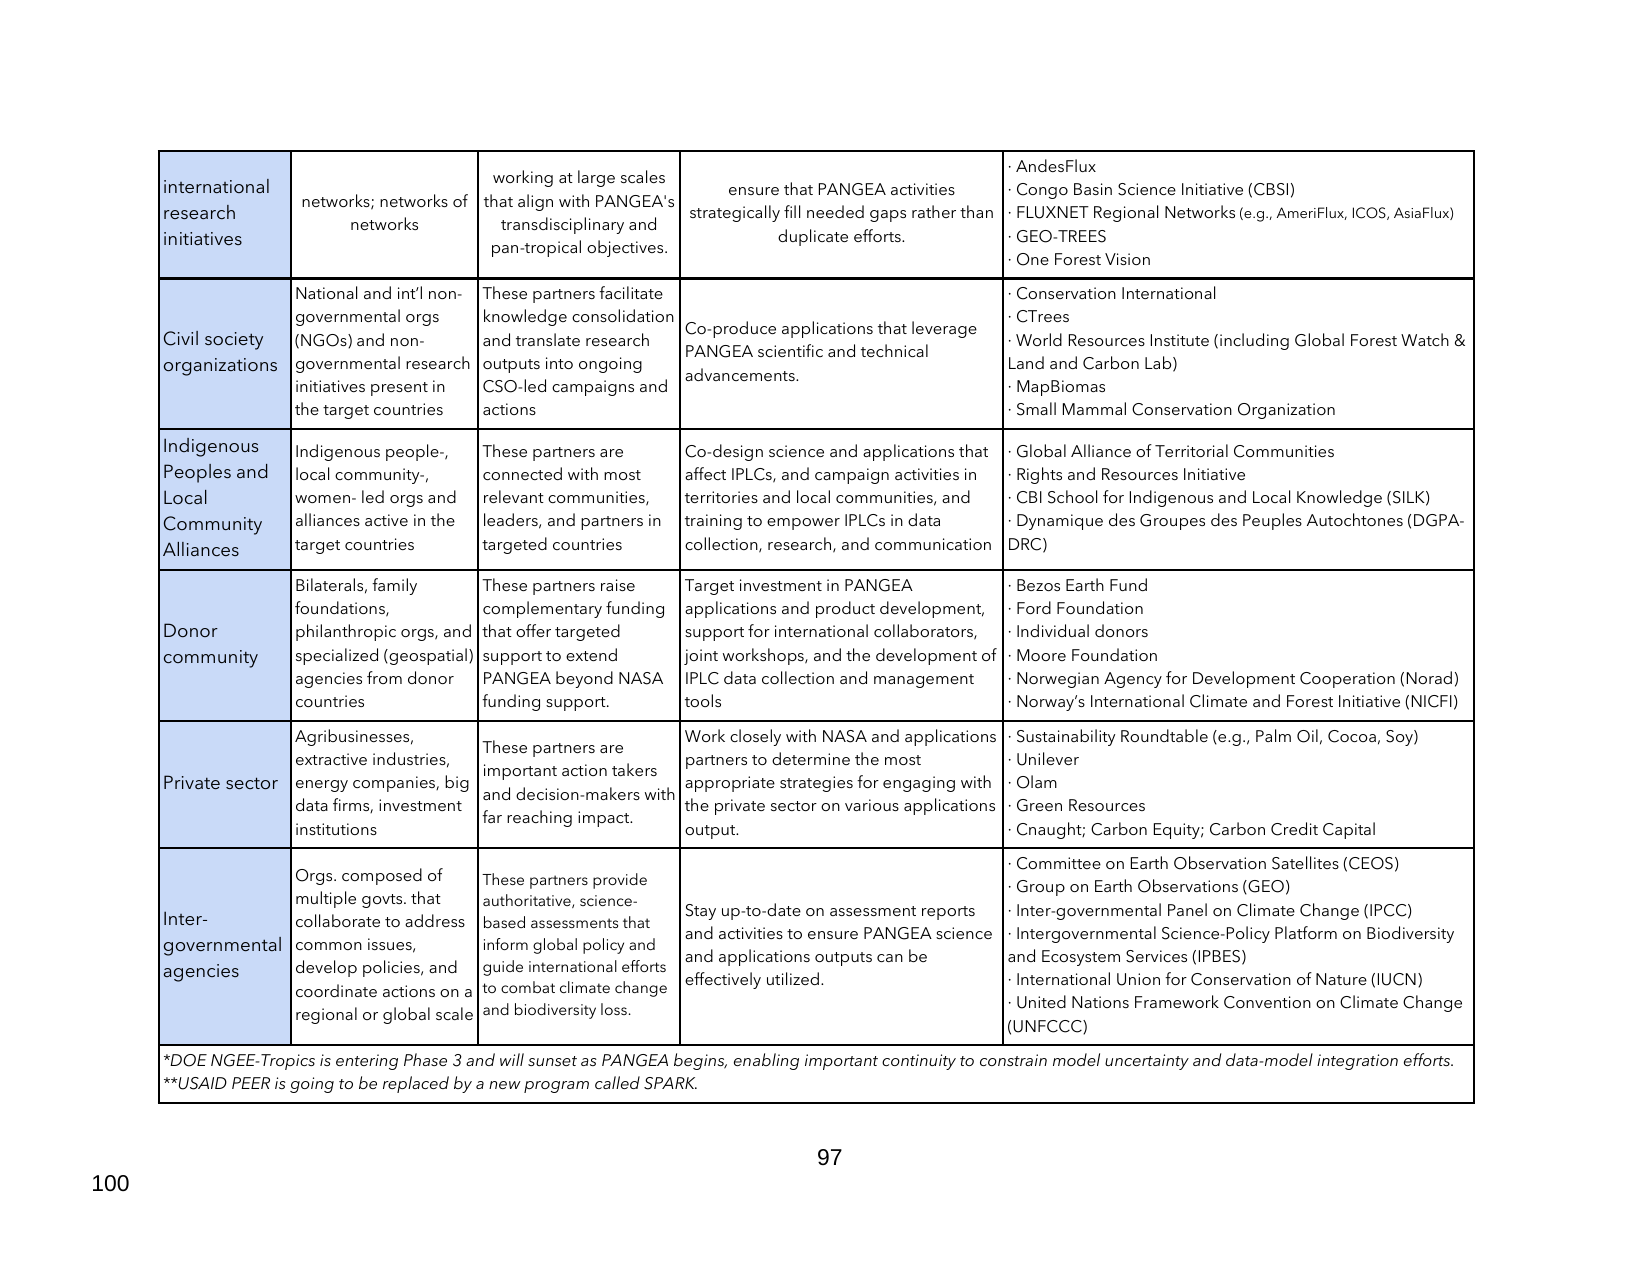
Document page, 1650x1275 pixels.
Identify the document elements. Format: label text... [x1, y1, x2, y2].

table_cell National and int’l non-governmental orgs (NGOs) and non-governmental research initiatives present in the target countries [292, 280, 477, 428]
table_cell Donor community [160, 571, 290, 720]
table_cell · Conservation International · CTrees · World Resources Institute (including Global Forest Watch & Land and Carbon Lab) · MapBiomas · Small Mammal Conservation Organization [1004, 280, 1473, 428]
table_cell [160, 152, 290, 277]
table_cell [1004, 152, 1473, 277]
table_cell · Bezos Earth Fund · Ford Foundation · Individual donors · Moore Foundation · Norwegian Agency for Development Cooperation (Norad) · Norway’s International Climate and Forest Initiative (NICFI) [1004, 571, 1473, 720]
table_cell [292, 152, 477, 277]
table_cell · Global Alliance of Territorial Communities · Rights and Resources Initiative · CBI School for Indigenous and Local Knowledge (SILK) · Dynamique des Groupes des Peuples Autochtones (DGPA-DRC) [1004, 430, 1473, 569]
table_cell Work closely with NASA and applications partners to determine the most appropriate strategies for engaging with the private sector on various applications output. [681, 722, 1002, 847]
table_cell These partners are important action takers and decision-makers with far reaching impact. [479, 722, 679, 847]
table_cell Co-produce applications that leverage PANGEA scientific and technical advancements. [681, 280, 1002, 428]
table_cell These partners facilitate knowledge consolidation and translate research outputs into ongoing CSO-led campaigns and actions [479, 280, 679, 428]
table_cell · Sustainability Roundtable (e.g., Palm Oil, Cocoa, Soy) · Unilever · Olam · Green Resources · Cnaught; Carbon Equity; Carbon Credit Capital [1004, 722, 1473, 847]
table_cell Agribusinesses, extractive industries, energy companies, big data firms, investment institutions [292, 722, 477, 847]
table_cell Co-design science and applications that affect IPLCs, and campaign activities in territories and local communities, and training to empower IPLCs in data collection, research, and communication [681, 430, 1002, 569]
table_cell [681, 152, 1002, 277]
table_cell Indigenous people-, local community-, women- led orgs and alliances active in the target countries [292, 430, 477, 569]
table_cell Civil society organizations [160, 280, 290, 428]
table_cell *DOE NGEE-Tropics is entering Phase 3 and will sunset as PANGEA begins, enabling important continuity to constrain model uncertainty and data-model integration efforts. **USAID PEER is going to be replaced by a new program called SPARK. [160, 1046, 1473, 1102]
table_cell · Committee on Earth Observation Satellites (CEOS) · Group on Earth Observations (GEO) · Inter-governmental Panel on Climate Change (IPCC) · Intergovernmental Science-Policy Platform on Biodiversity and Ecosystem Services (IPBES) · International Union for Conservation of Nature (IUCN) · United Nations Framework Convention on Climate Change (UNFCCC) [1004, 849, 1473, 1044]
table_cell Target investment in PANGEA applications and product development, support for international collaborators, joint workshops, and the development of IPLC data collection and management tools [681, 571, 1002, 720]
table_cell Bilaterals, family foundations, philanthropic orgs, and specialized (geospatial) agencies from donor countries [292, 571, 477, 720]
table_cell Indigenous Peoples and Local Community Alliances [160, 430, 290, 569]
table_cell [479, 152, 679, 277]
table_cell These partners provide authoritative, science-based assessments that inform global policy and guide international efforts to combat climate change and biodiversity loss. [479, 849, 679, 1044]
table_cell Private sector [160, 722, 290, 847]
table_cell Orgs. composed of multiple govts. that collaborate to address common issues, develop policies, and coordinate actions on a regional or global scale [292, 849, 477, 1044]
table_cell Stay up-to-date on assessment reports and activities to ensure PANGEA science and applications outputs can be effectively utilized. [681, 849, 1002, 1044]
table_cell Inter- governmental agencies [160, 849, 290, 1044]
table_cell These partners raise complementary funding that offer targeted support to extend PANGEA beyond NASA funding support. [479, 571, 679, 720]
table_cell These partners are connected with most relevant communities, leaders, and partners in targeted countries [479, 430, 679, 569]
